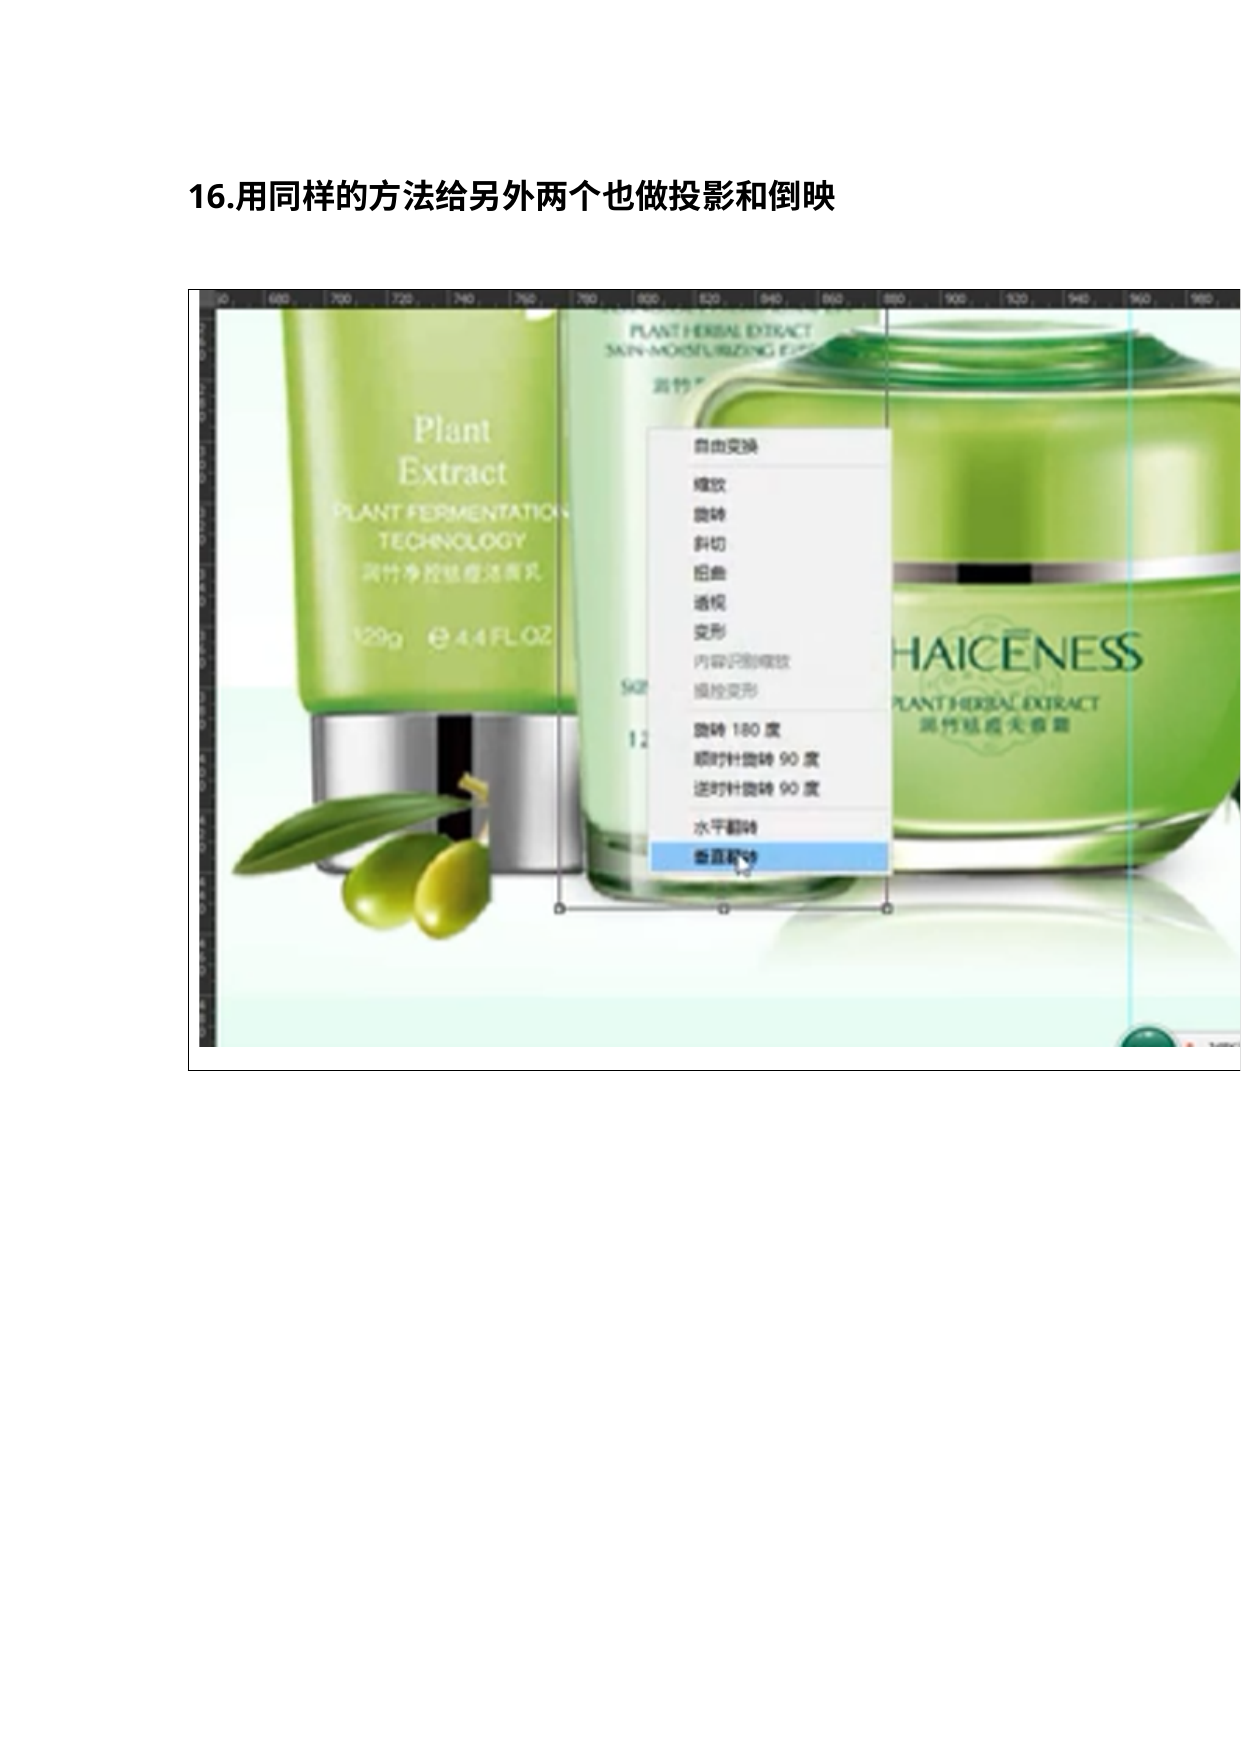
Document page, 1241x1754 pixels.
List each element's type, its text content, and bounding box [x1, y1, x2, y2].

table_header [189, 290, 1240, 1070]
subtitle 16.用同样的方法给另外两个也做投影和倒映 [187, 162, 1053, 227]
picture [199, 290, 1241, 1047]
